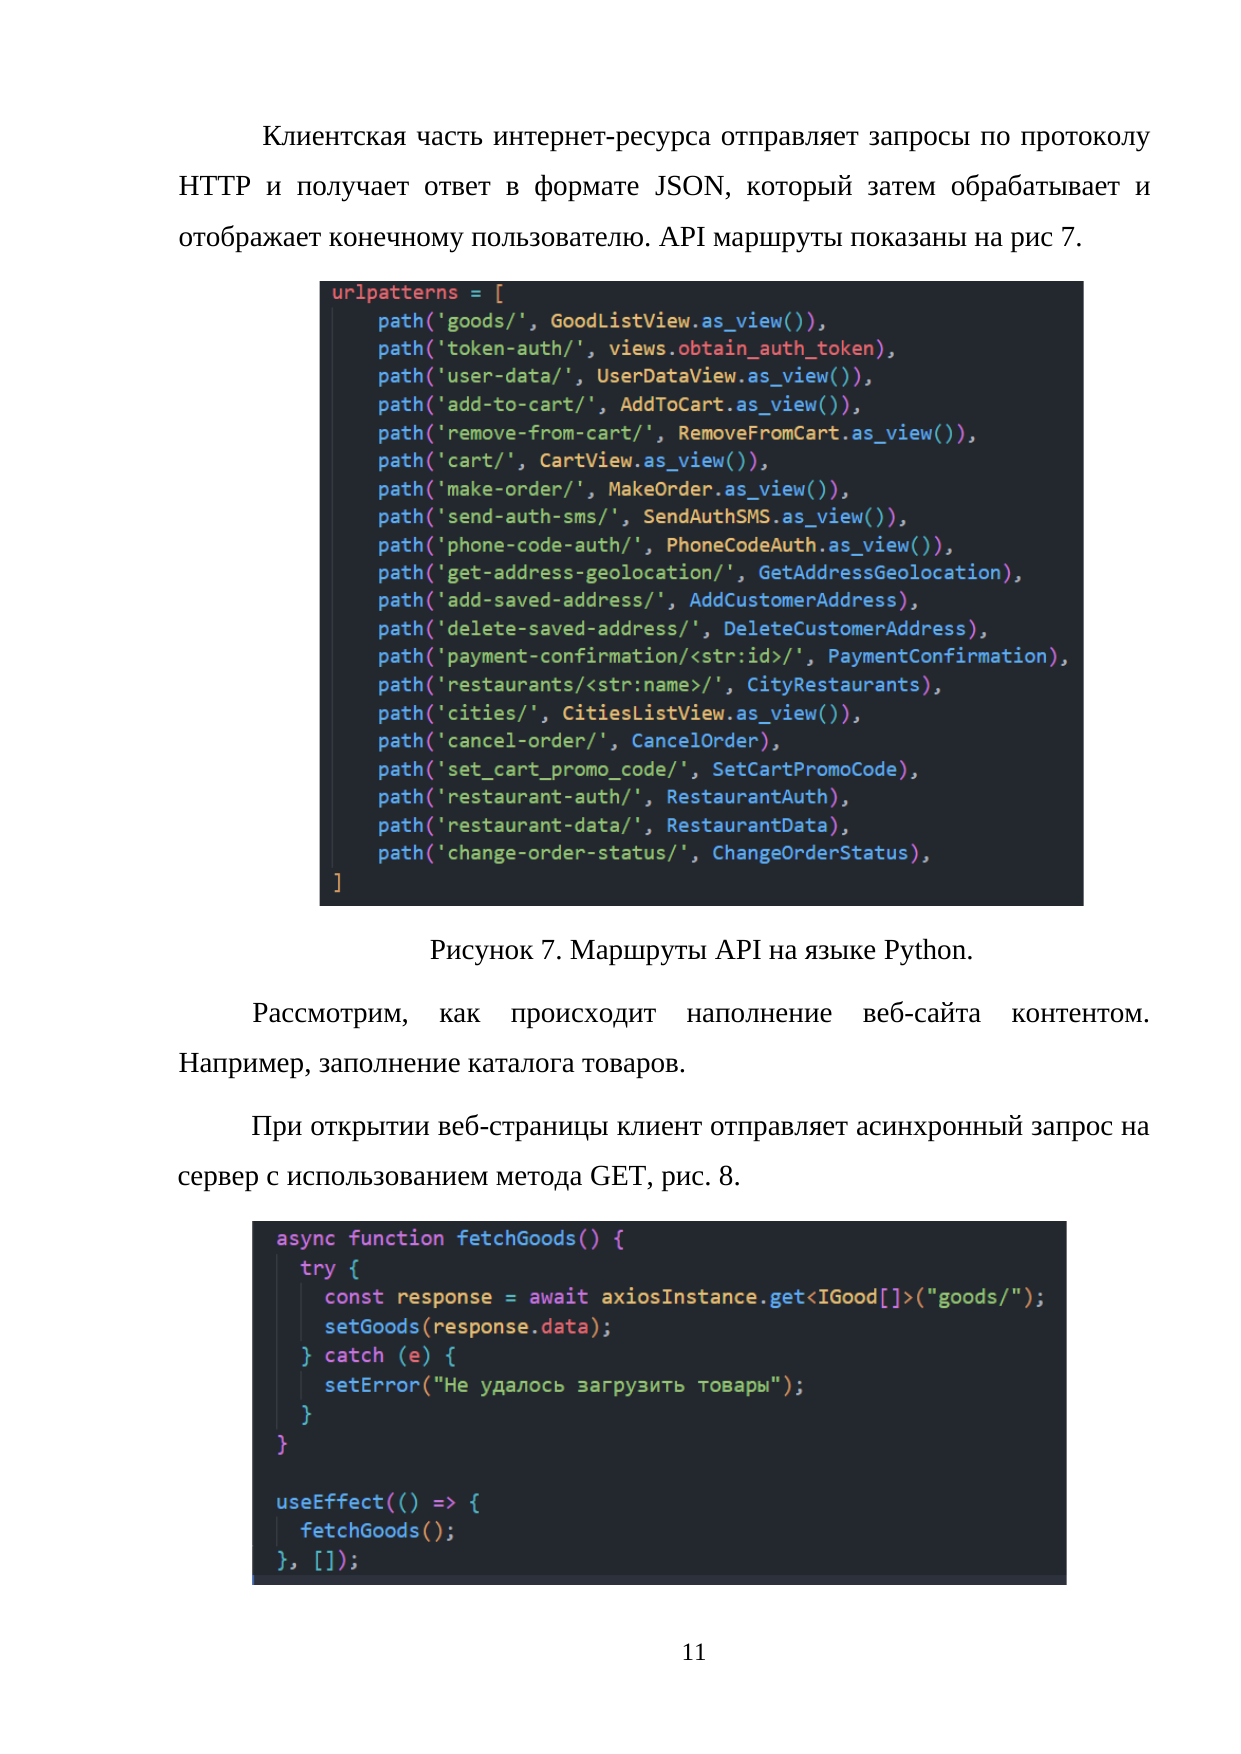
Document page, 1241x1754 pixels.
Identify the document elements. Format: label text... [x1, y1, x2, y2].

text Клиентская часть интернет-ресурса отправляет запросы по протоколу HTTP и получает ответ в формате JSON, который затем обрабатывает и отображает конечному пользователю. API маршруты показаны на рис 7. [178, 118, 1151, 252]
text При открытии веб-страницы клиент отправляет асинхронный запрос на сервер с использованием метода GET, рис. 8. [177, 1108, 1151, 1192]
picture [319, 281, 1084, 906]
picture [252, 1221, 1067, 1585]
text Рассмотрим, как происходит наполнение веб-сайта контентом. Например, заполнение каталога товаров. [178, 995, 1151, 1079]
text Рисунок 7. Маршруты API на языке Python. [178, 932, 1151, 966]
